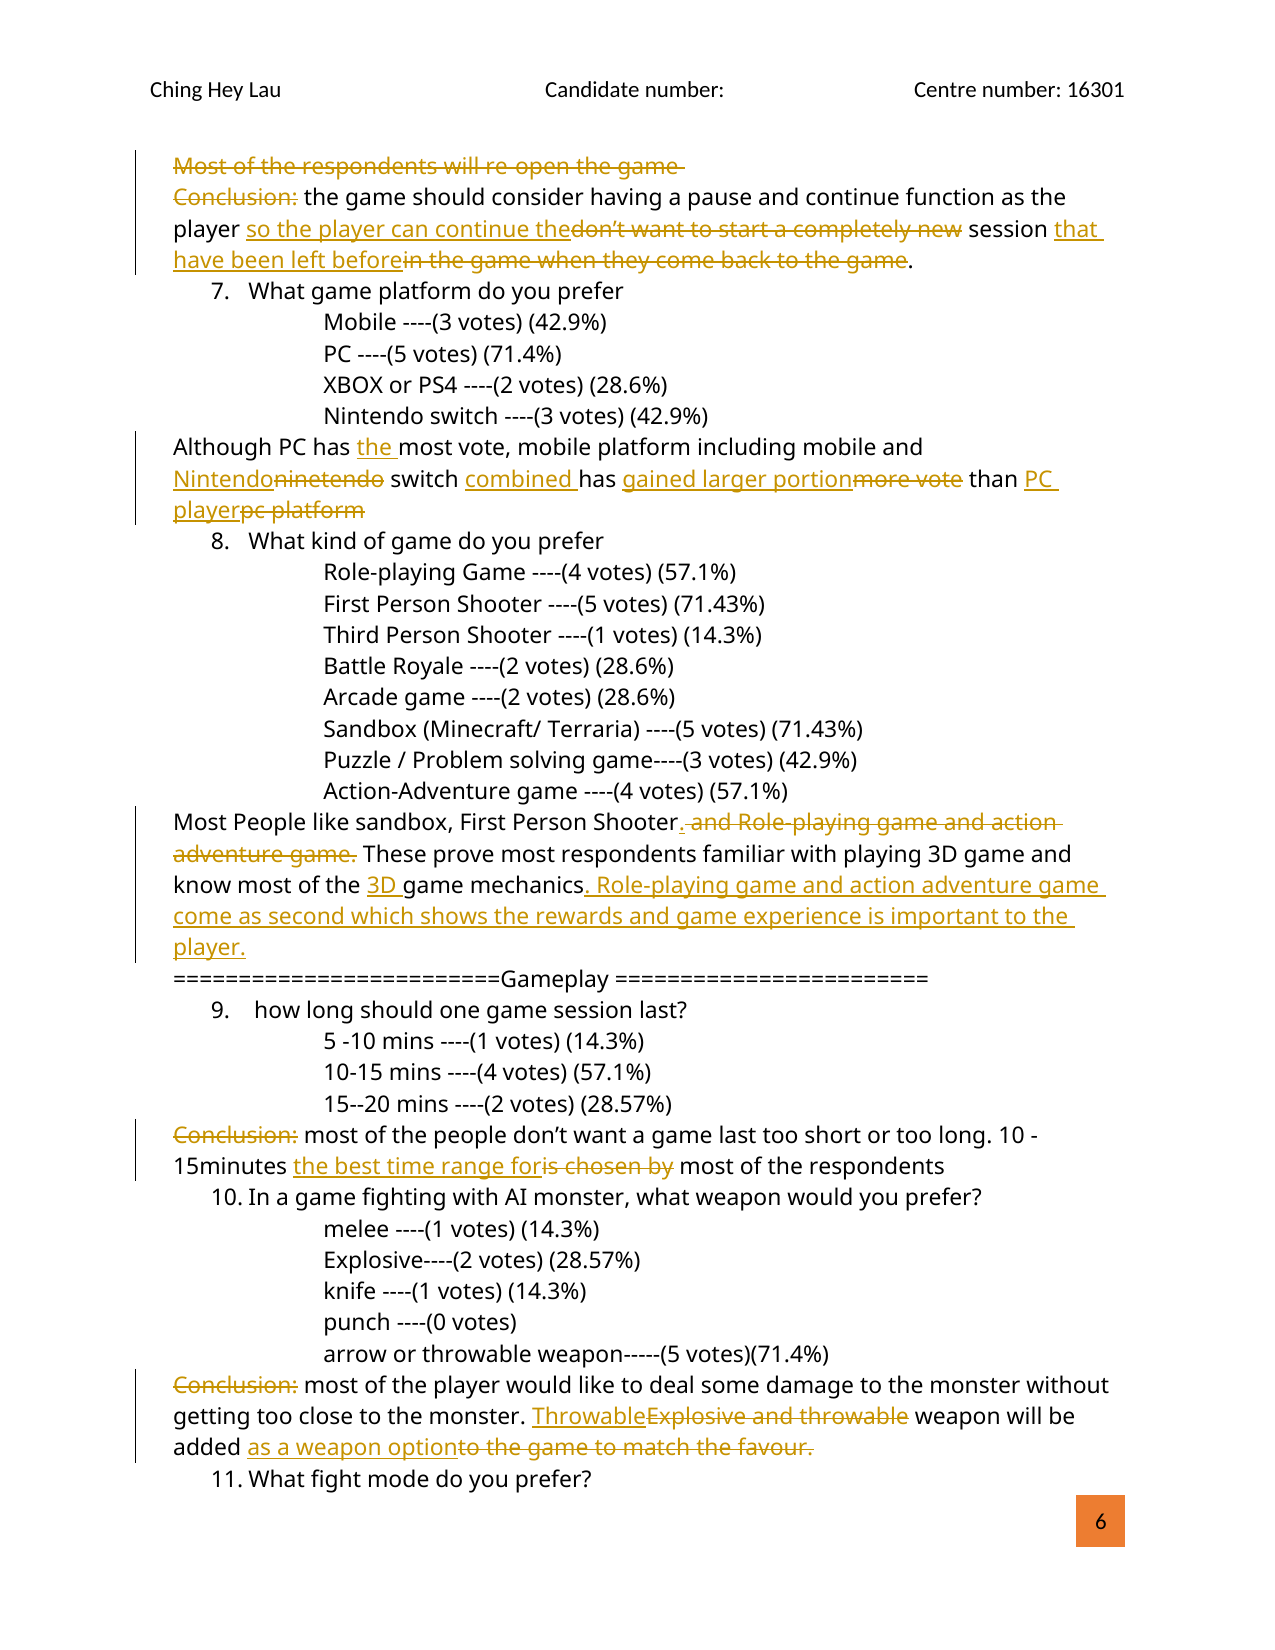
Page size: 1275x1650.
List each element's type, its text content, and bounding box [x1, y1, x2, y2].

text Nintendo switch ----(3 votes) (42.9%) [323, 400, 1125, 431]
text Puzzle / Problem solving game----(3 votes) (42.9%) [323, 744, 1125, 775]
text Arcade game ----(2 votes) (28.6%) [323, 681, 1125, 712]
text Although PC has most vote, mobile platform including mobile and switch has than [173, 431, 1125, 525]
text 10-15 mins ----(4 votes) (57.1%) [323, 1056, 1125, 1087]
text PC ----(5 votes) (71.4%) [323, 337, 1125, 369]
list how long should one game session last? [211, 994, 1125, 1025]
text knife ----(1 votes) (14.3%) [323, 1275, 1125, 1306]
text =========================Gameplay ======================== [173, 962, 1125, 994]
text Mobile ----(3 votes) (42.9%) [323, 306, 1125, 337]
text most of the player would like to deal some damage to the monster without getting too close to the monster. weapon will be added [173, 1369, 1125, 1462]
text melee ----(1 votes) (14.3%) [323, 1212, 1125, 1244]
text arrow or throwable weapon-----(5 votes)(71.4%) [323, 1337, 1125, 1369]
text most of the people don’t want a game last too short or too long. 10 -15minutes most of the respondents [173, 1119, 1125, 1181]
text punch ----(0 votes) [323, 1306, 1125, 1337]
text First Person Shooter ----(5 votes) (71.43%) [323, 587, 1125, 619]
list What fight mode do you prefer? [211, 1462, 1125, 1494]
text Role-playing Game ----(4 votes) (57.1%) [323, 556, 1125, 587]
text XBOX or PS4 ----(2 votes) (28.6%) [323, 369, 1125, 400]
text Sandbox (Minecraft/ Terraria) ----(5 votes) (71.43%) [323, 712, 1125, 744]
text Battle Royale ----(2 votes) (28.6%) [323, 650, 1125, 681]
list What game platform do you prefer [211, 275, 1125, 306]
text Action-Adventure game ----(4 votes) (57.1%) [323, 775, 1125, 806]
text Third Person Shooter ----(1 votes) (14.3%) [323, 619, 1125, 650]
text 5 -10 mins ----(1 votes) (14.3%) [323, 1025, 1125, 1056]
text the game should consider having a pause and continue function as the player session . [173, 181, 1125, 275]
text Explosive----(2 votes) (28.57%) [323, 1244, 1125, 1275]
list In a game fighting with AI monster, what weapon would you prefer? [211, 1181, 1125, 1212]
text Most People like sandbox, First Person Shooter These prove most respondents familiar with playing 3D game and know most of the game mechanics [173, 806, 1125, 962]
text 15--20 mins ----(2 votes) (28.57%) [323, 1087, 1125, 1119]
list What kind of game do you prefer [211, 525, 1125, 556]
